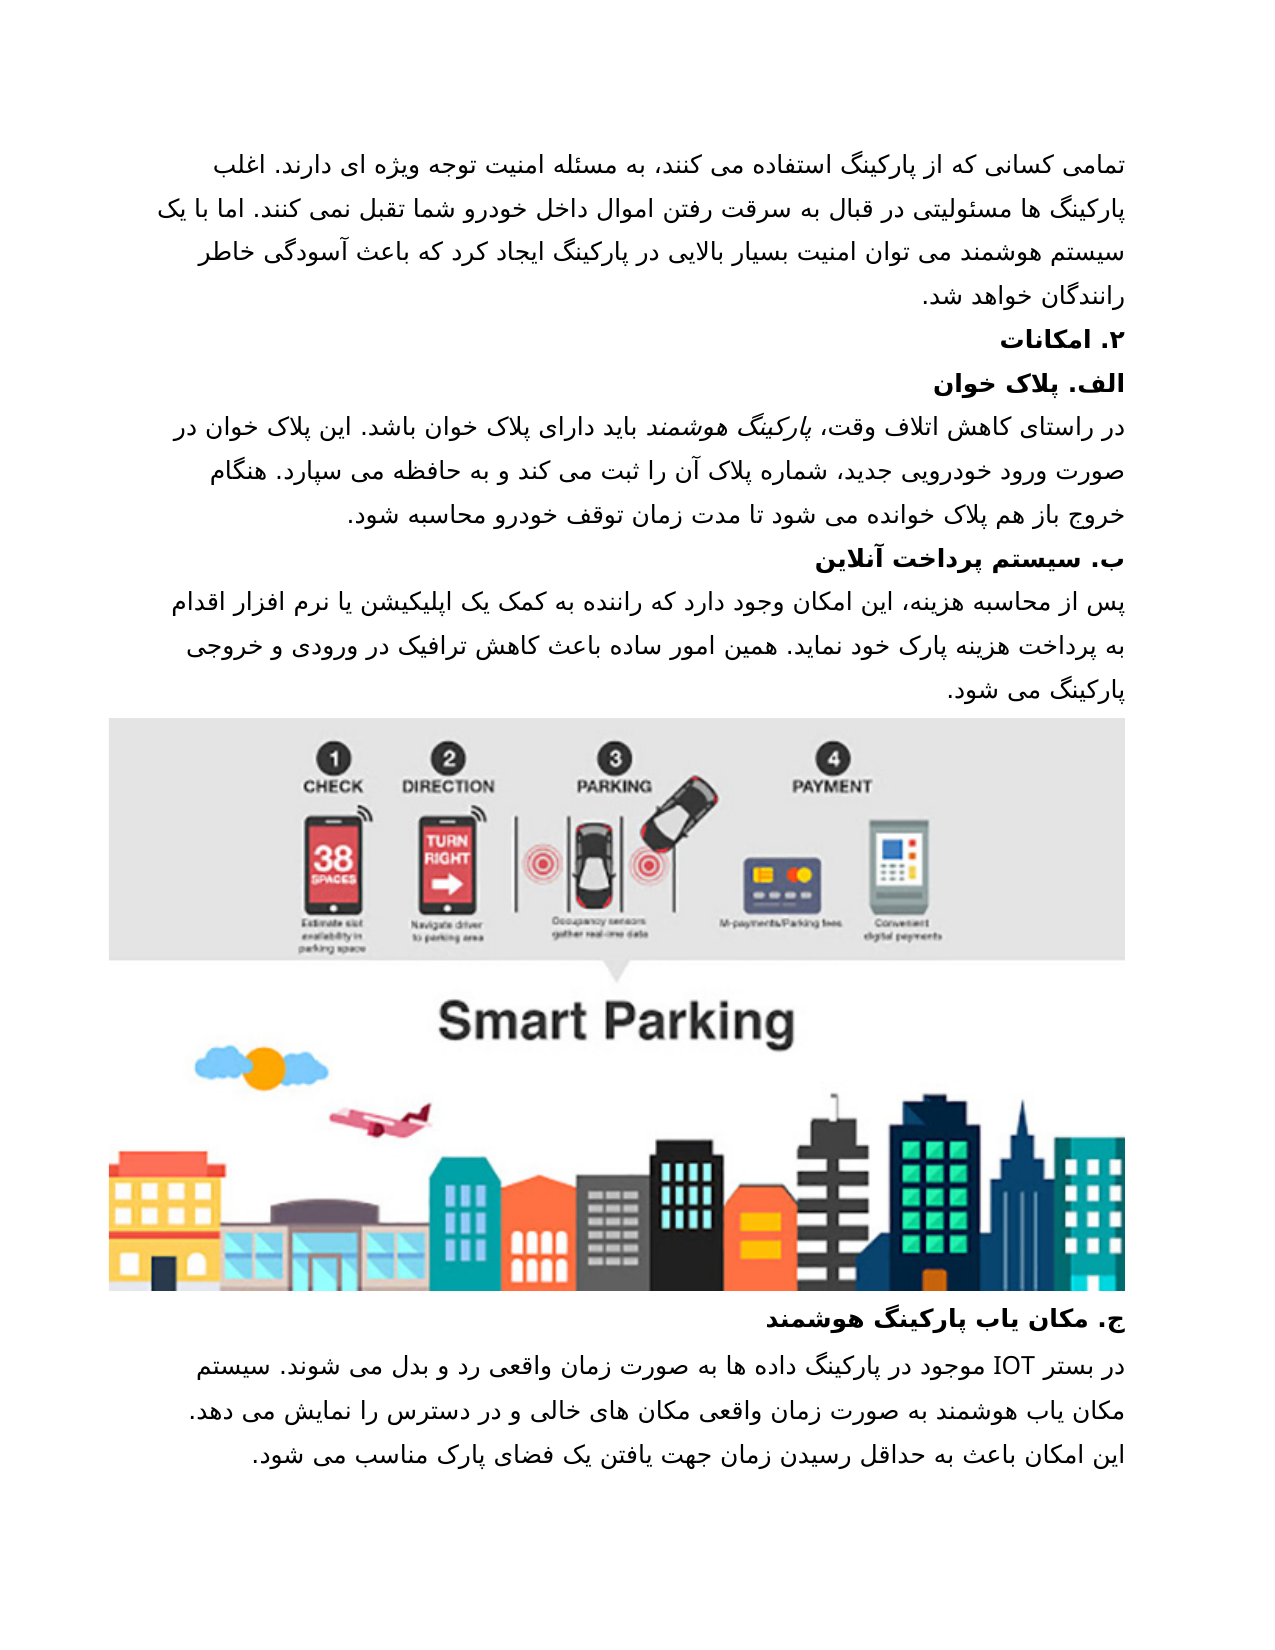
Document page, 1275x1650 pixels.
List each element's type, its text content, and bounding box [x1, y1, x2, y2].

text پس از محاسبه هزینه، این امکان وجود دارد که راننده به کمک یک اپلیکیشن یا نرم افزار اقدام به پرداخت هزینه پارک خود نماید. همین امور ساده باعث کاهش ترافیک در ورودی و خروجی پارکینگ می شود. [150, 587, 1125, 704]
text ب. سیستم پرداخت آنلاین [150, 544, 1125, 573]
text تمامی کسانی که از پارکینگ استفاده می کنند، به مسئله امنیت توجه ویژه ای دارند. اغلب پارکینگ ها مسئولیتی در قبال به سرقت رفتن اموال داخل خودرو شما تقبل نمی کنند. اما با یک سیستم هوشمند می توان امنیت بسیار بالایی در پارکینگ ایجاد کرد که باعث آسودگی خاطر رانندگان خواهد شد. [150, 150, 1125, 310]
text الف. پلاک خوان [150, 369, 1125, 398]
picture [108, 718, 1125, 1291]
text در بستر IOT موجود در پارکینگ داده ها به صورت زمان واقعی رد و بدل می شوند. سیستم مکان یاب هوشمند به صورت زمان واقعی مکان های خالی و در دسترس را نمایش می دهد. این امکان باعث به حداقل رسیدن زمان جهت یافتن یک فضای پارک مناسب می شود. [150, 1348, 1125, 1469]
text در راستای کاهش اتلاف وقت، پارکینگ هوشمند باید دارای پلاک خوان باشد. این پلاک خوان در صورت ورود خودرویی جدید، شماره پلاک آن را ثبت می کند و به حافظه می سپارد. هنگام خروج باز هم پلاک خوانده می شود تا مدت زمان توقف خودرو محاسبه شود. [150, 412, 1125, 529]
text ج. مکان یاب پارکینگ هوشمند [150, 1304, 1125, 1333]
text ٢. امکانات [150, 325, 1125, 354]
